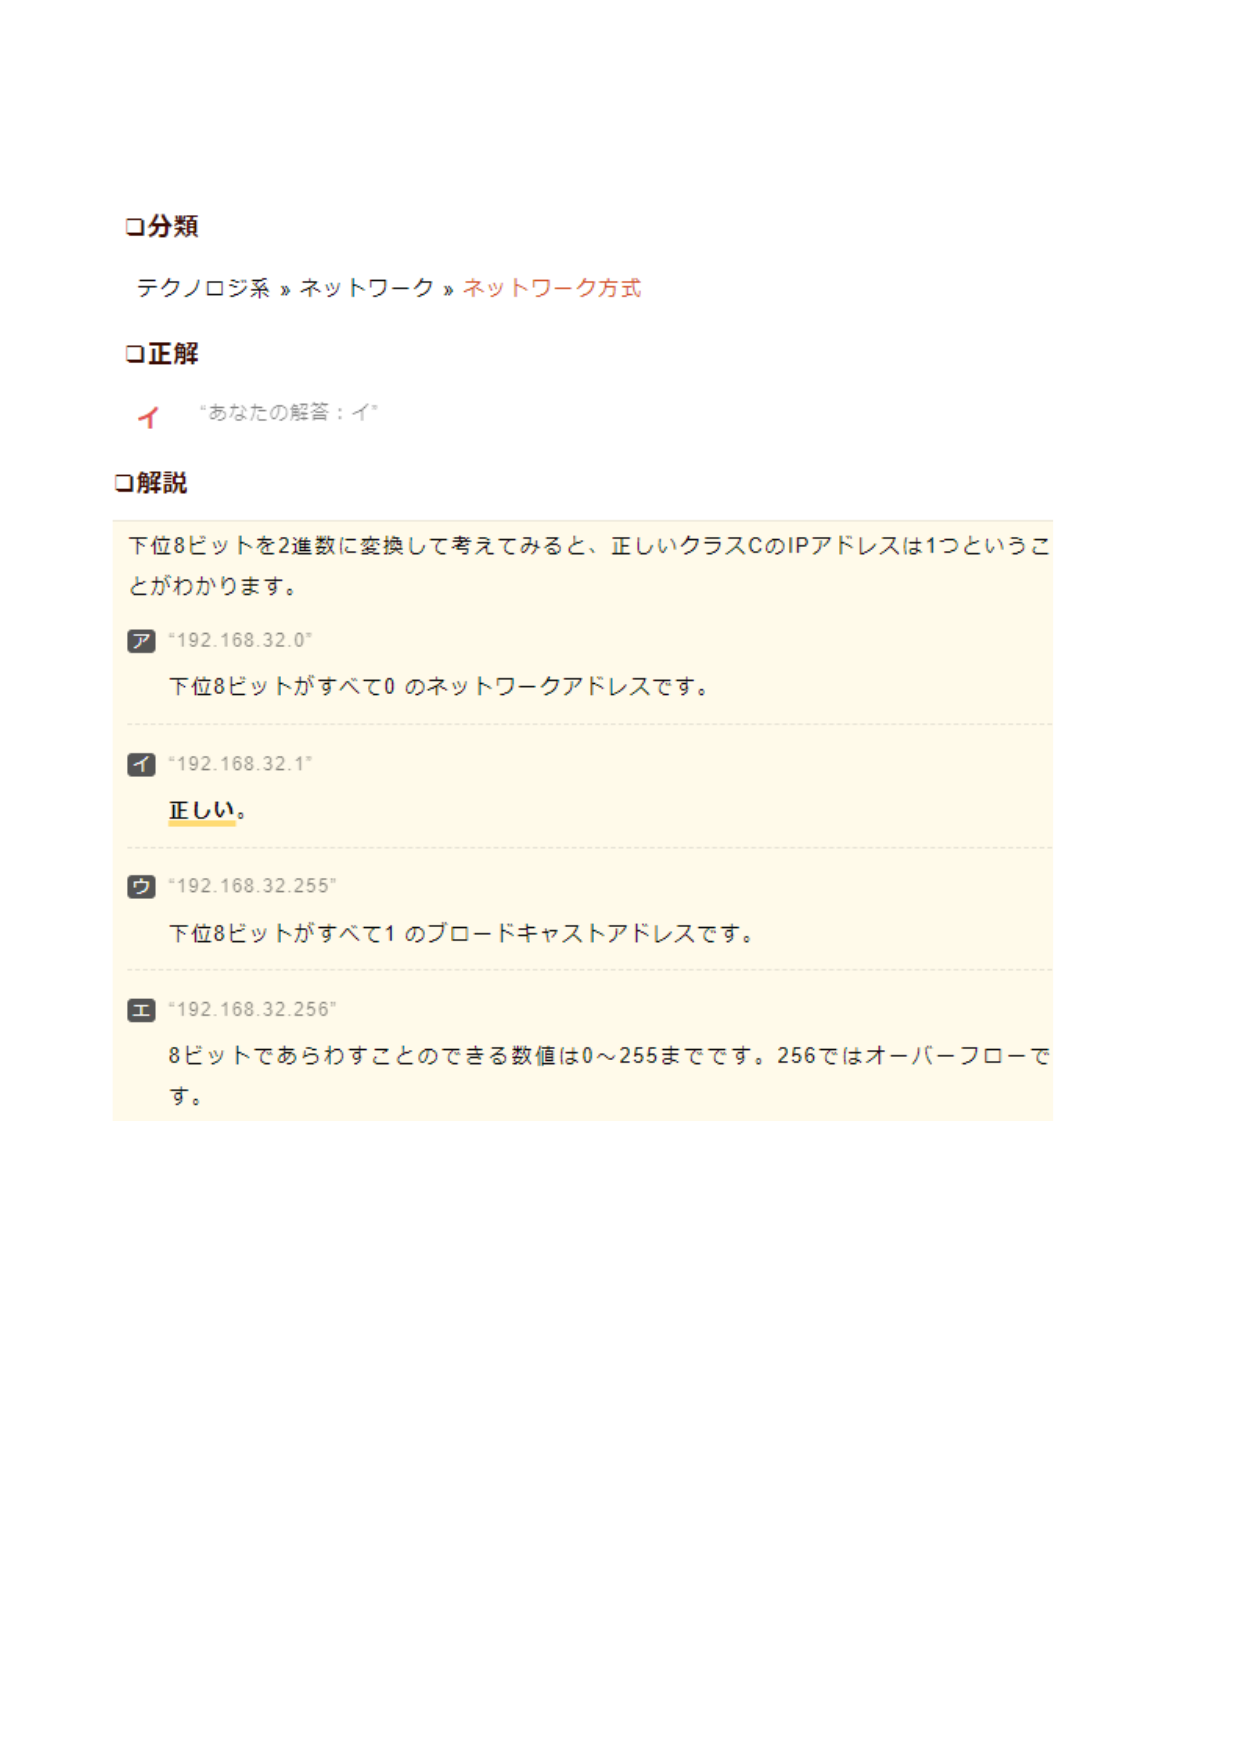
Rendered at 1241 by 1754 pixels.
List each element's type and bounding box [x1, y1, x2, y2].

picture [112, 464, 1054, 1121]
picture [112, 200, 951, 443]
